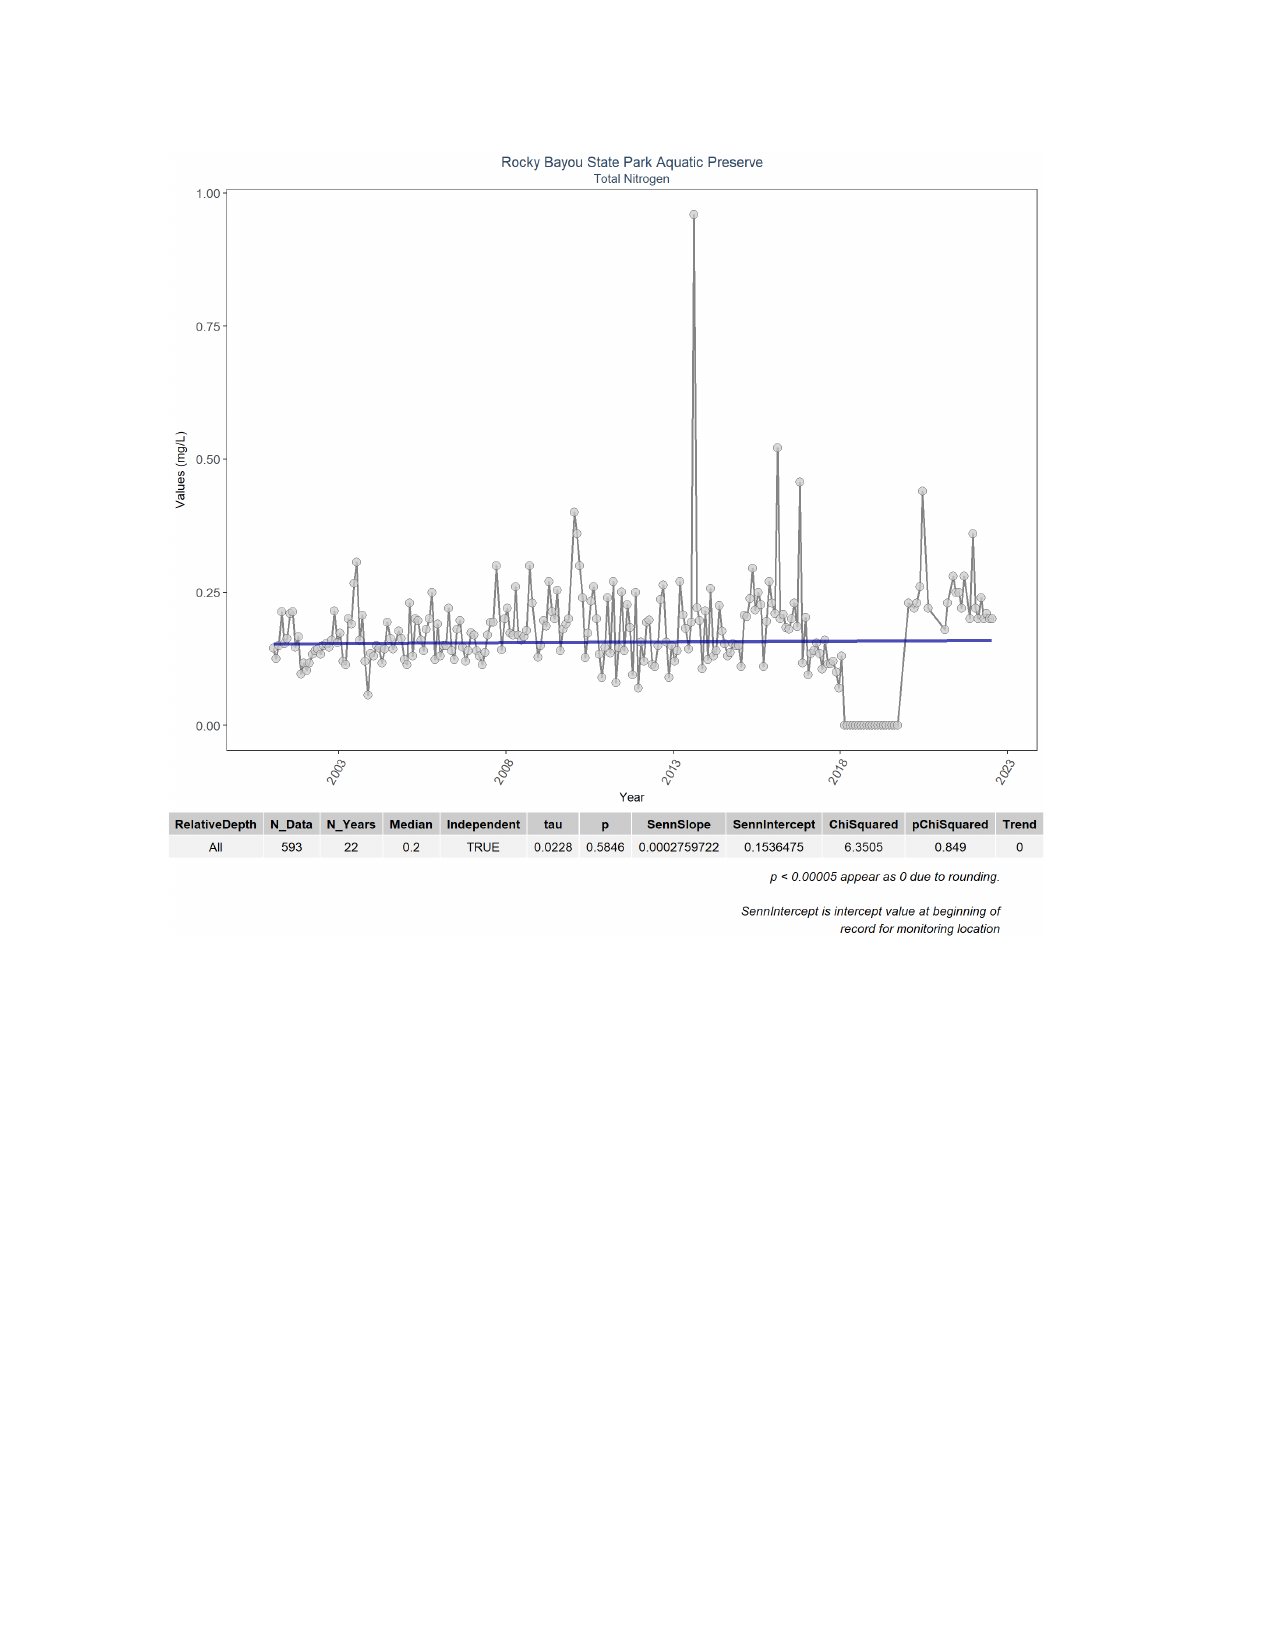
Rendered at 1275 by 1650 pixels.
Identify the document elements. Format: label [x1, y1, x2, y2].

picture [168, 150, 1044, 938]
